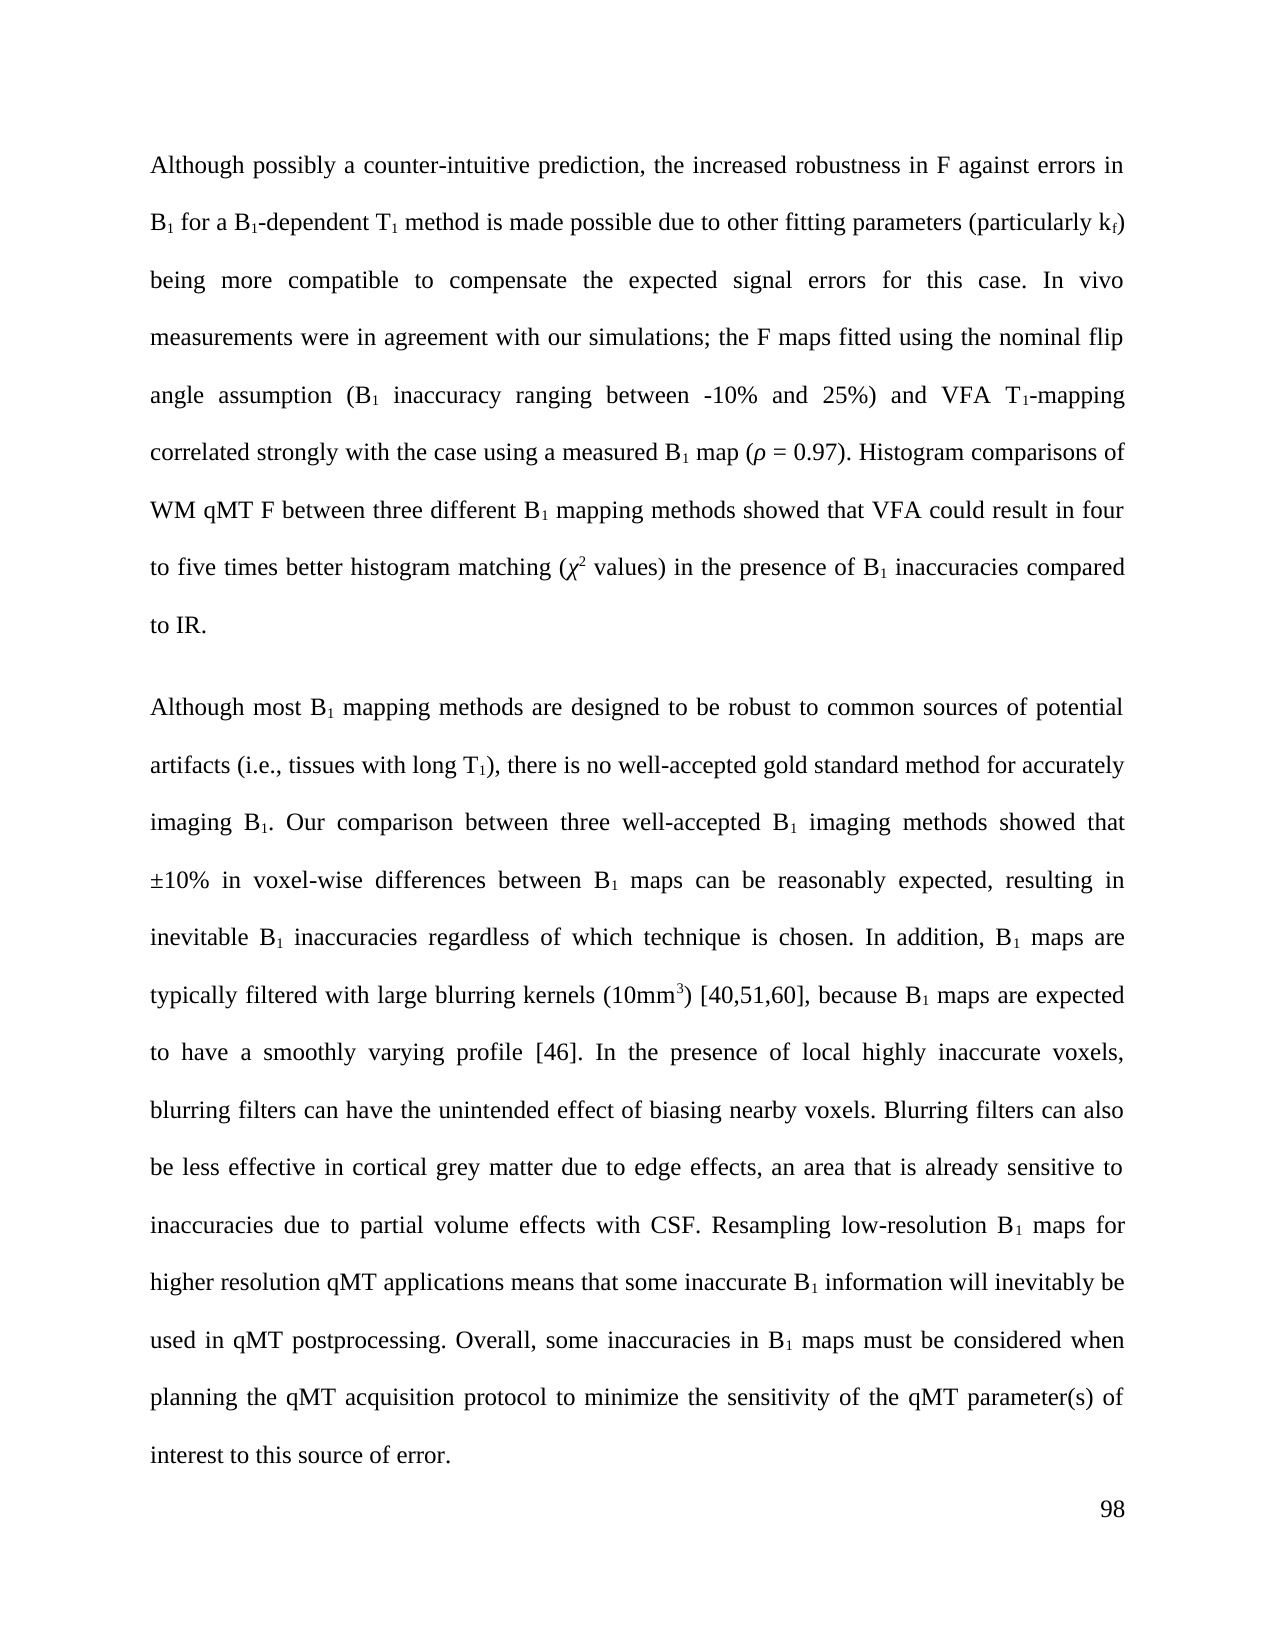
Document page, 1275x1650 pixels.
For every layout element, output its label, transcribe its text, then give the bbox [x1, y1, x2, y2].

text Although most B1 mapping methods are designed to be robust to common sources of potential artifacts (i.e., tissues with long T1), there is no well-accepted gold standard method for accurately imaging B1. Our comparison between three well-accepted B1 imaging methods showed that ±10% in voxel-wise differences between B1 maps can be reasonably expected, resulting in inevitable B1 inaccuracies regardless of which technique is chosen. In addition, B1 maps are typically filtered with large blurring kernels (10mm3) [40,51,60], because B1 maps are expected to have a smoothly varying profile [46]. In the presence of local highly inaccurate voxels, blurring filters can have the unintended effect of biasing nearby voxels. Blurring filters can also be less effective in cortical grey matter due to edge effects, an area that is already sensitive to inaccuracies due to partial volume effects with CSF. Resampling low-resolution B1 maps for higher resolution qMT applications means that some inaccurate B1 information will inevitably be used in qMT postprocessing. Overall, some inaccuracies in B1 maps must be considered when planning the qMT acquisition protocol to minimize the sensitivity of the qMT parameter(s) of interest to this source of error. [150, 692, 1125, 1469]
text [150, 150, 1125, 639]
